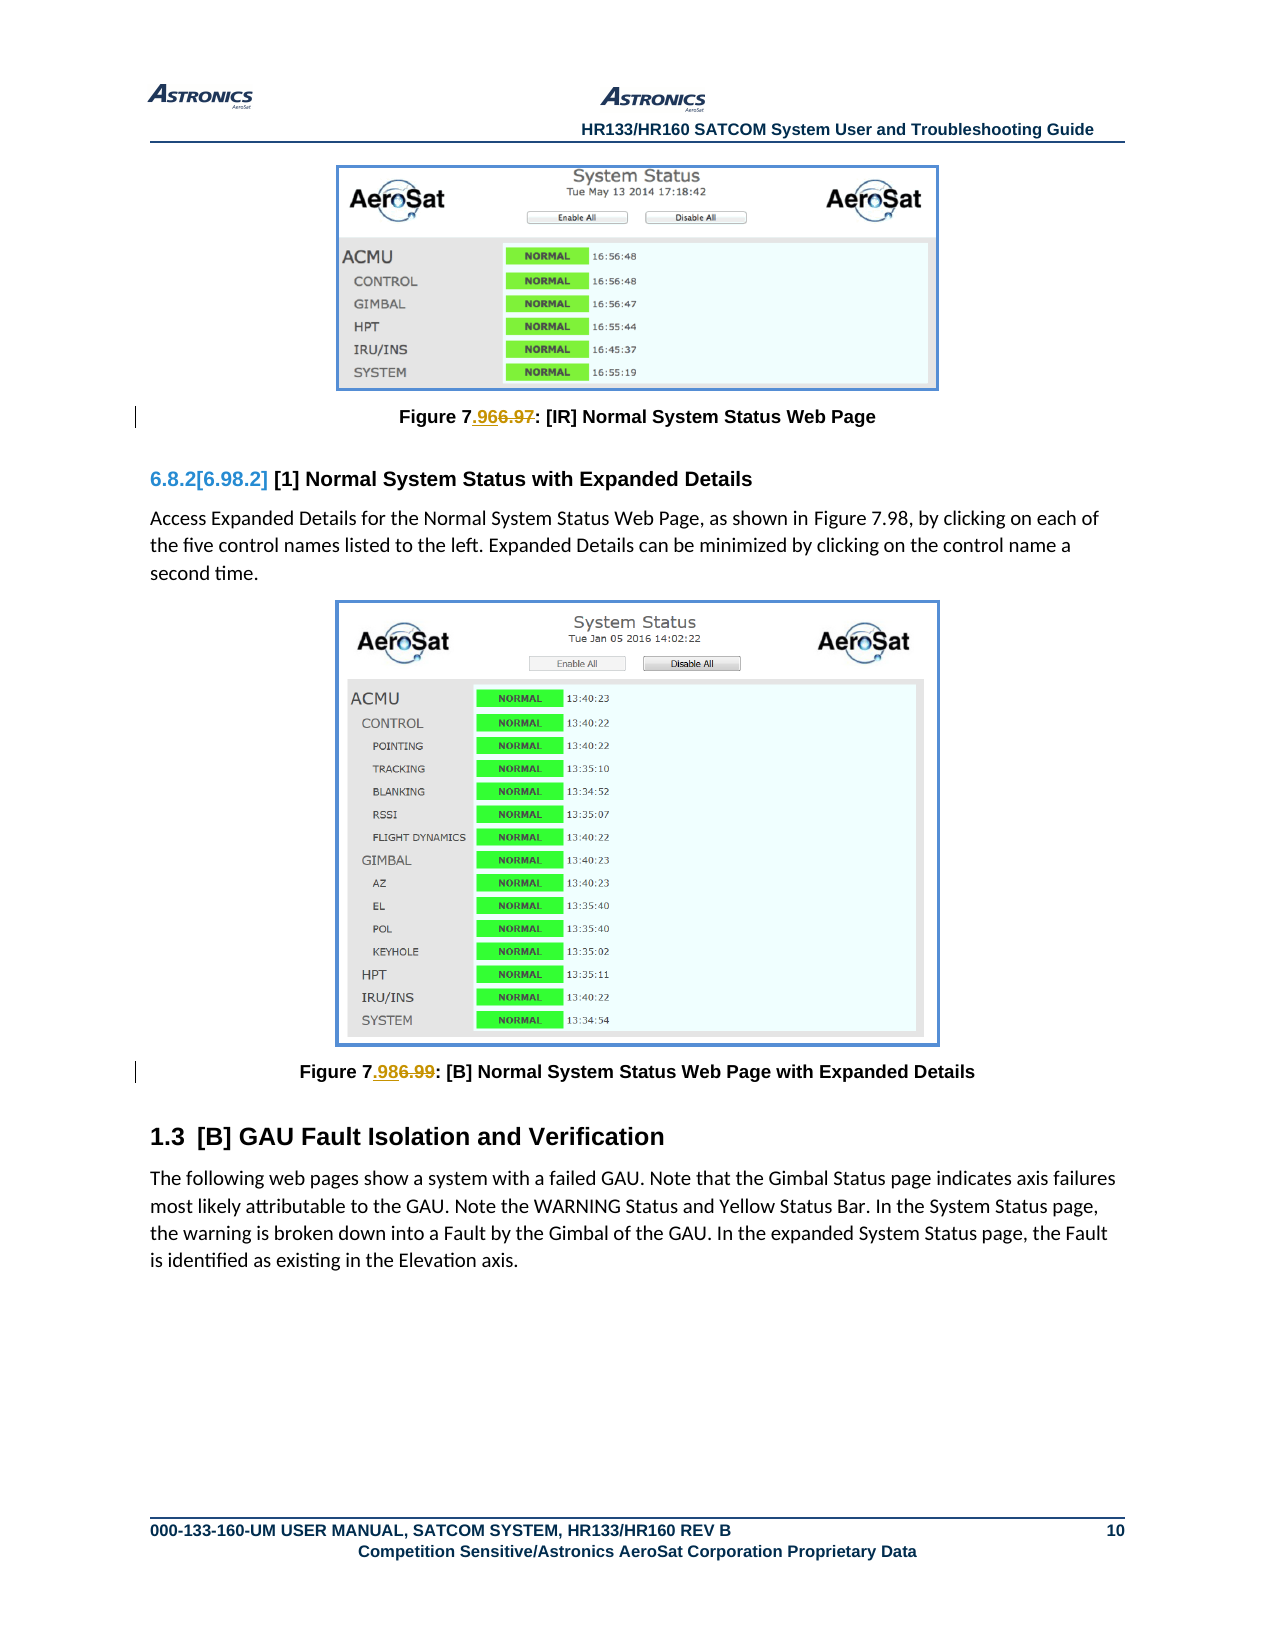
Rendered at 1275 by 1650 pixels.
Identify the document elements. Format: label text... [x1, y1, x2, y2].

picture [339, 603, 937, 1043]
picture [339, 168, 936, 388]
text Figure 7: [B] Normal System Status Web Page with Expanded Details [150, 1061, 1125, 1083]
text The following web pages show a system with a failed GAU. Note that the Gimbal Status page indicates axis failures most likely attributable to the GAU. Note the WARNING Status and Yellow Status Bar. In the System Status page, the warning is broken down into a Fault by the Gimbal of the GAU. In the expanded System Status page, the Fault is identified as existing in the Elevation axis. [150, 1165, 1125, 1273]
text Figure 7: [IR] Normal System Status Web Page [150, 406, 1125, 427]
picture [600, 87, 705, 113]
list [B] GAU Fault Isolation and Verification [150, 1122, 1125, 1151]
picture [147, 84, 253, 110]
text Access Expanded Details for the Normal System Status Web Page, as shown in , by clicking on each of the five control names listed to the left. Expanded Details can be minimized by clicking on the control name a second time. [150, 505, 1125, 585]
subtitle [1] Normal System Status with Expanded Details [150, 467, 1125, 491]
